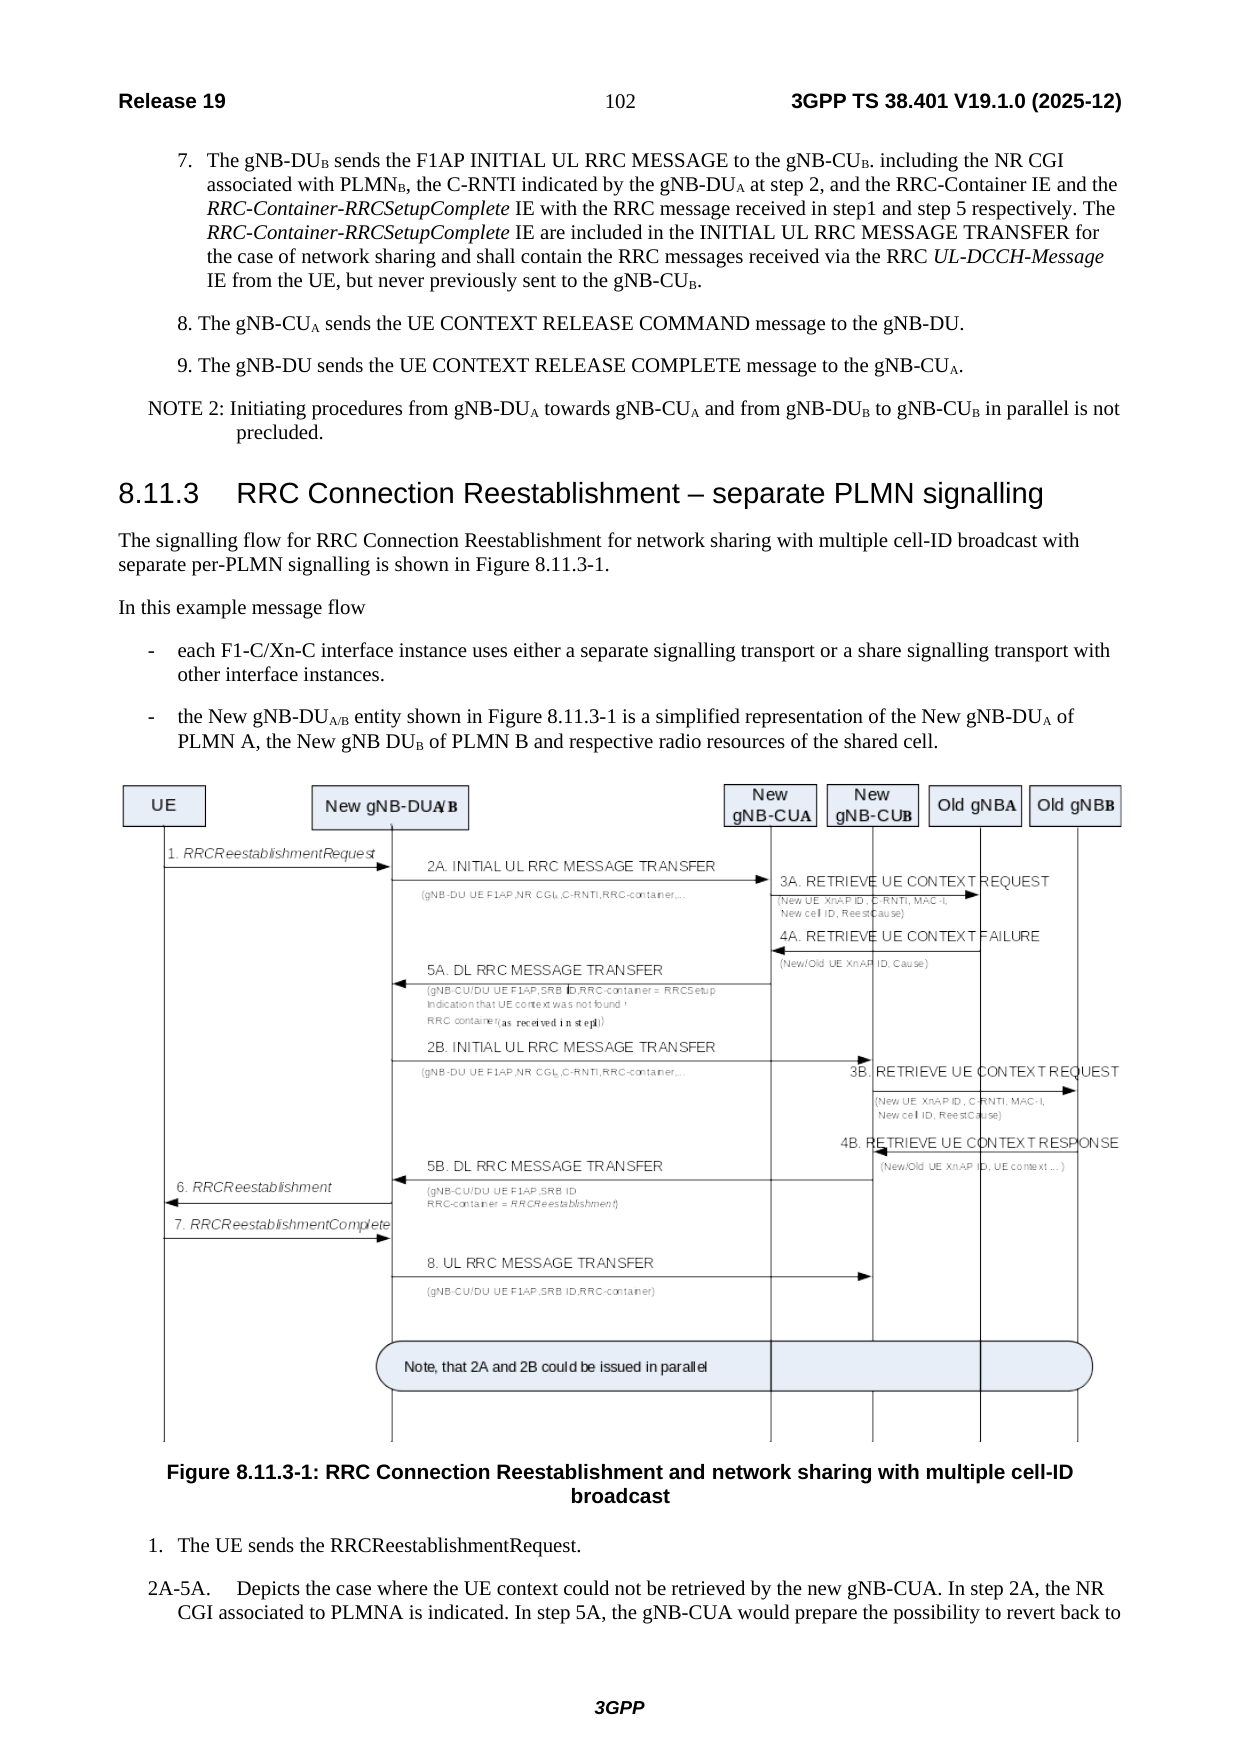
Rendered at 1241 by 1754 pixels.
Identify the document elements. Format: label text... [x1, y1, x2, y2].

text Figure 8.11.3-1: RRC Connection Reestablishment and network sharing with multiple cell-ID broadcast [118, 1460, 1122, 1508]
text - the New gNB-DUA/B entity shown in Figure 8.11.3-1 is a simplified representation of the New gNB-DUA of PLMN A, the New gNB DUB of PLMN B and respective radio resources of the shared cell. [148, 704, 1122, 753]
text 1. The UE sends the RRCReestablishmentRequest. [148, 1533, 1122, 1557]
text NOTE 2: Initiating procedures from gNB-DUA towards gNB-CUA and from gNB-DUB to gNB-CUB in parallel is not precluded. [148, 396, 1122, 444]
text The signalling flow for RRC Connection Reestablishment for network sharing with multiple cell-ID broadcast with separate per-PLMN signalling is shown in Figure 8.11.3-1. [118, 528, 1122, 576]
text 8. The gNB-CUA sends the UE CONTEXT RELEASE COMMAND message to the gNB-DU. [177, 311, 1122, 335]
text - each F1-C/Xn-C interface instance uses either a separate signalling transport or a share signalling transport with other interface instances. [148, 638, 1122, 686]
text In this example message flow [118, 595, 1122, 619]
text 7. The gNB-DUB sends the F1AP INITIAL UL RRC MESSAGE to the gNB-CUB. including the NR CGI associated with PLMNB, the C-RNTI indicated by the gNB-DUA at step 2, and the RRC-Container IE and the RRC-Container-RRCSetupComplete IE with the RRC message received in step1 and step 5 respectively. The RRC-Container-RRCSetupComplete IE are included in the INITIAL UL RRC MESSAGE TRANSFER for the case of network sharing and shall contain the RRC messages received via the RRC UL-DCCH-Message IE from the UE, but never previously sent to the gNB-CUB. [177, 147, 1122, 292]
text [148, 1576, 1122, 1624]
subtitle 8.11.3 RRC Connection Reestablishment – separate PLMN signalling [118, 476, 1122, 509]
text 9. The gNB-DU sends the UE CONTEXT RELEASE COMPLETE message to the gNB-CUA. [177, 353, 1122, 377]
